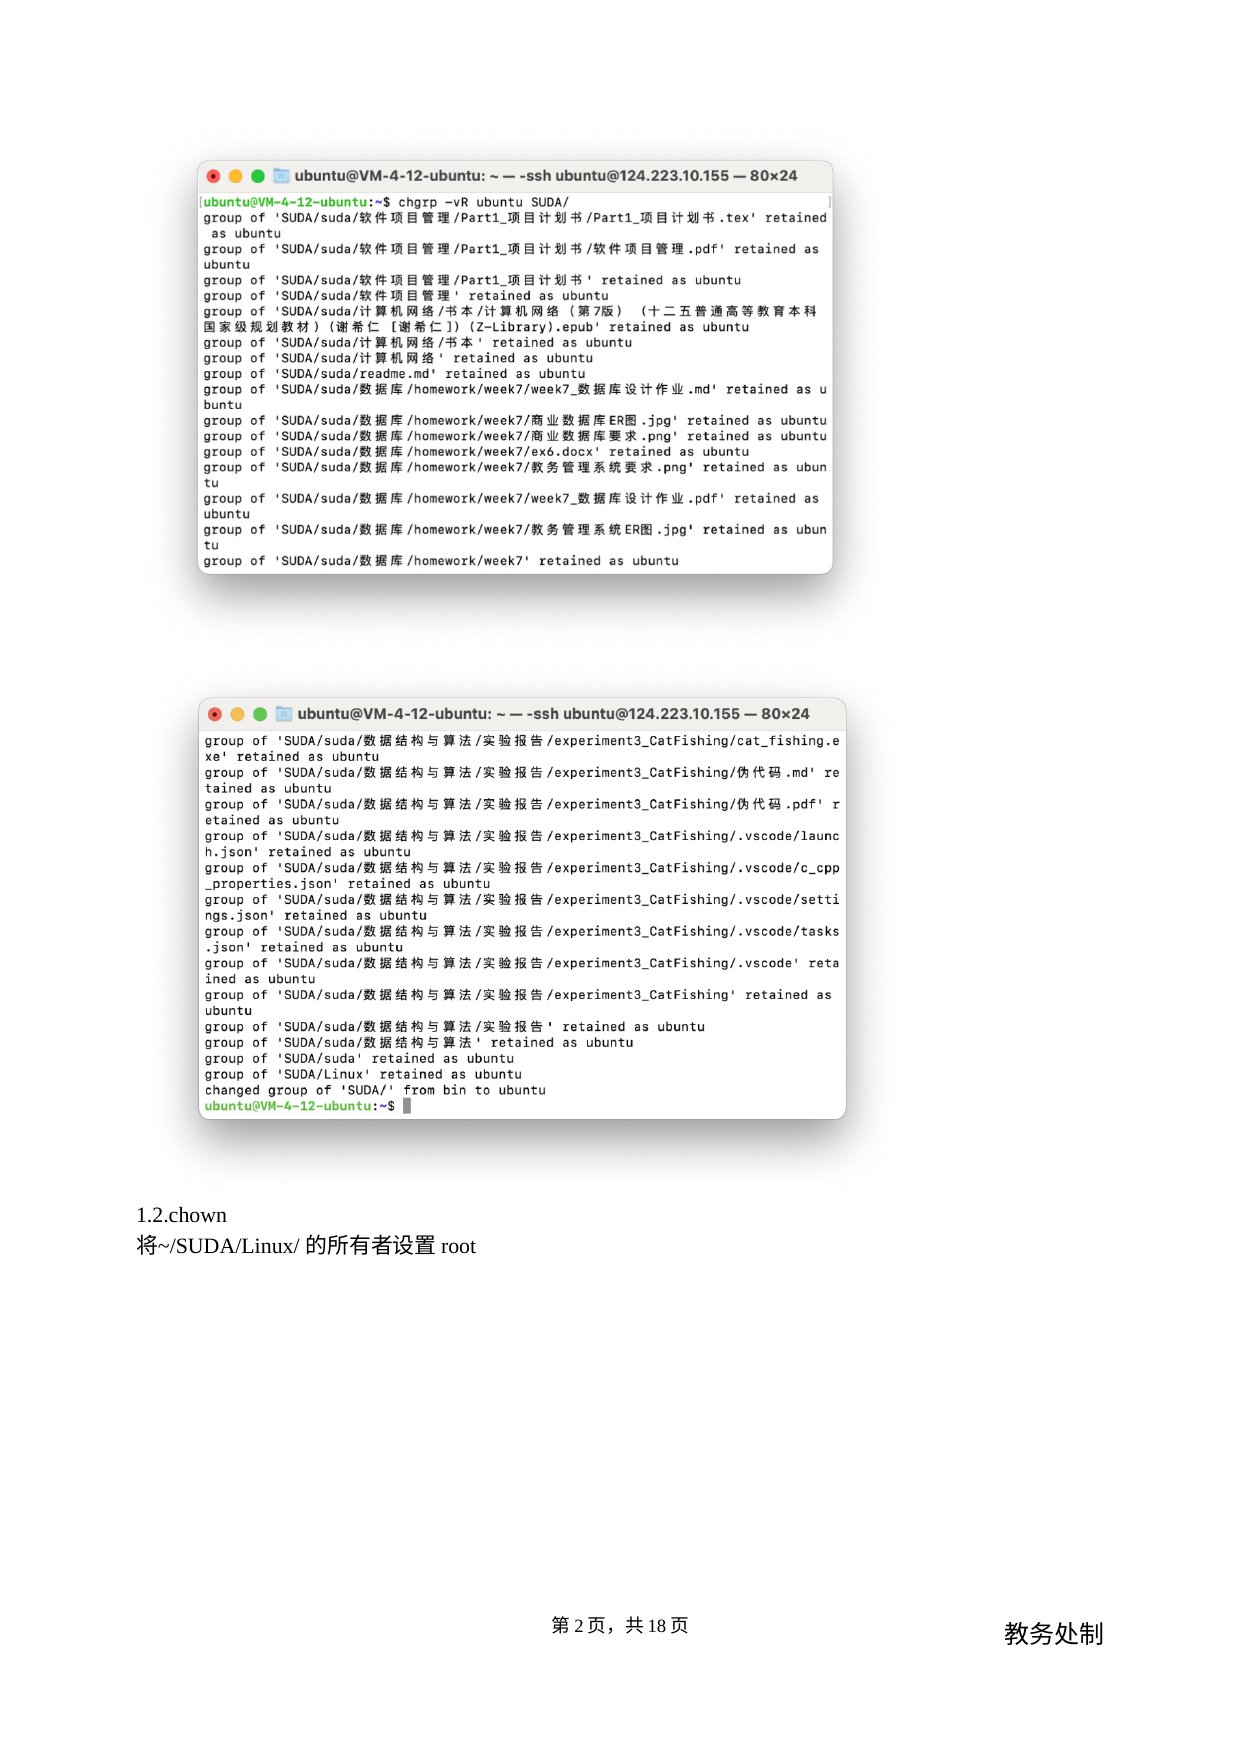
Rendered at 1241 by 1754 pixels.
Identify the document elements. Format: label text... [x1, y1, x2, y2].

text 1.2.chown [136, 1202, 1104, 1228]
text 将~/SUDA/Linux/ 的所有者设置root [136, 1228, 1104, 1259]
picture [135, 118, 909, 1203]
